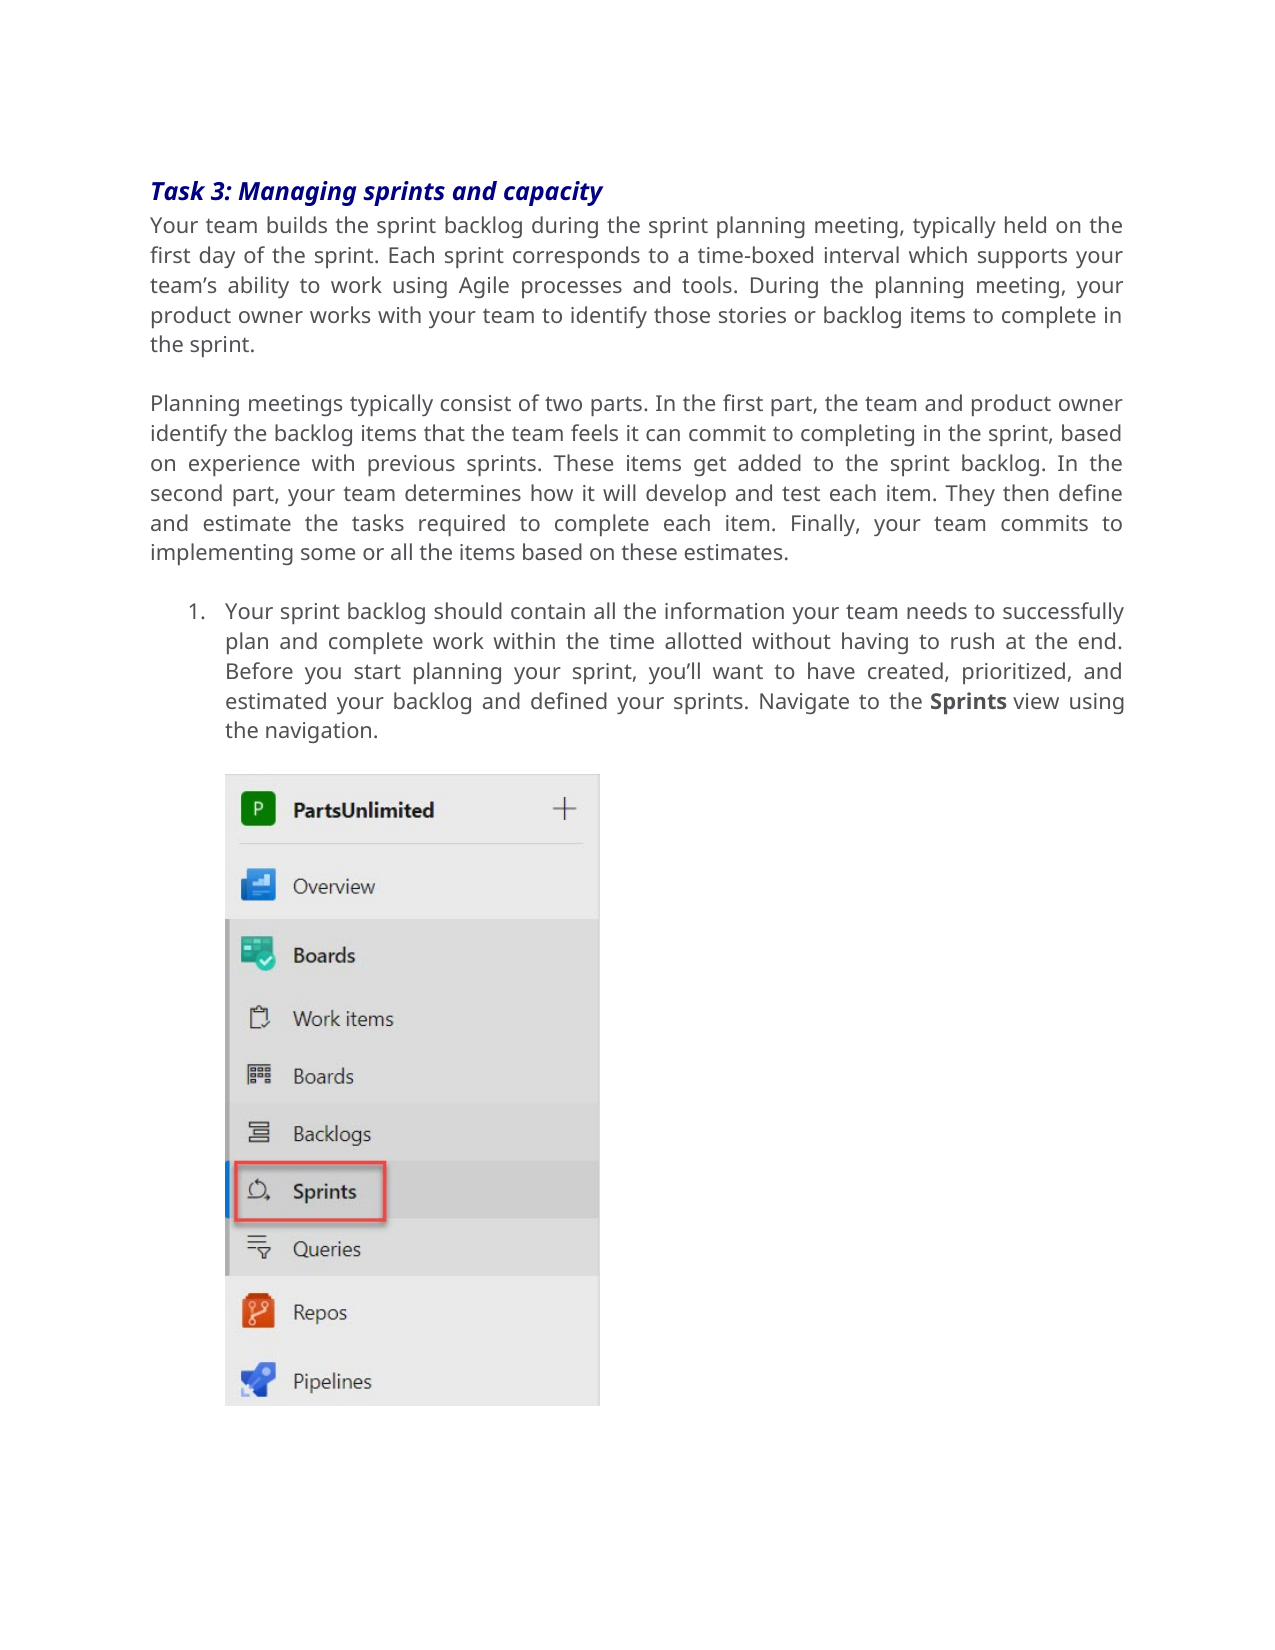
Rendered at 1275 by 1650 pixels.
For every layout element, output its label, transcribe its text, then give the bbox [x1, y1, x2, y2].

list Your sprint backlog should contain all the information your team needs to successfully plan and complete work within the time allotted without having to rush at the end. Before you start planning your sprint, you’ll want to have created, prioritized, and estimated your backlog and defined your sprints. Navigate to the Sprints view using the navigation. [187, 596, 1125, 745]
subtitle Task 3: Managing sprints and capacity [150, 173, 1125, 207]
text Planning meetings typically consist of two parts. In the first part, the team and product owner identify the backlog items that the team feels it can commit to completing in the sprint, based on experience with previous sprints. These items get added to the sprint backlog. In the second part, your team determines how it will develop and test each item. They then define and estimate the tasks required to complete each item. Finally, your team commits to implementing some or all the items based on these estimates. [150, 388, 1125, 567]
text Your team builds the sprint backlog during the sprint planning meeting, typically held on the first day of the sprint. Each sprint corresponds to a time-boxed interval which supports your team’s ability to work using Agile processes and tools. During the planning meeting, your product owner works with your team to identify those stories or backlog items to complete in the sprint. [150, 210, 1125, 359]
picture [225, 774, 600, 1406]
